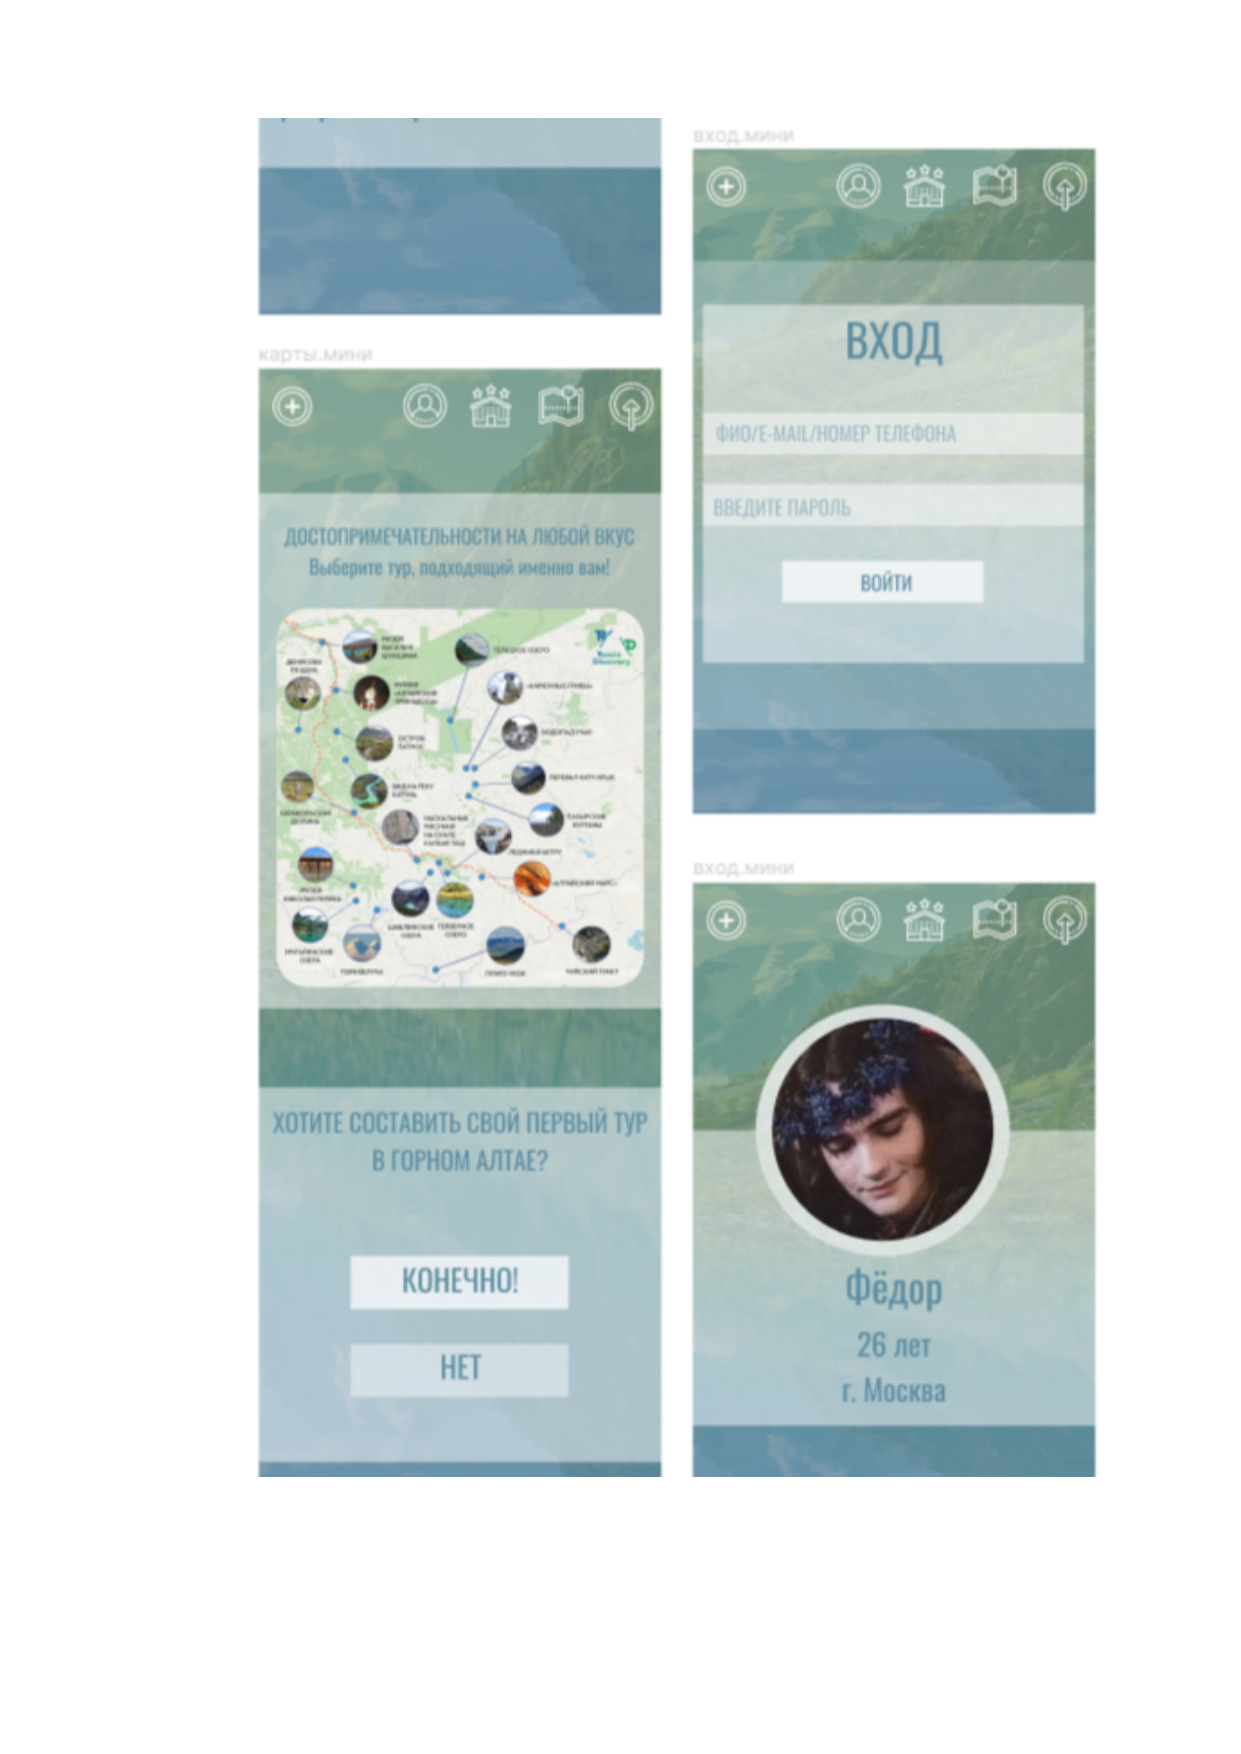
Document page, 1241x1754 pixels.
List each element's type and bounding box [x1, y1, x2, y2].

picture [192, 118, 1137, 1477]
